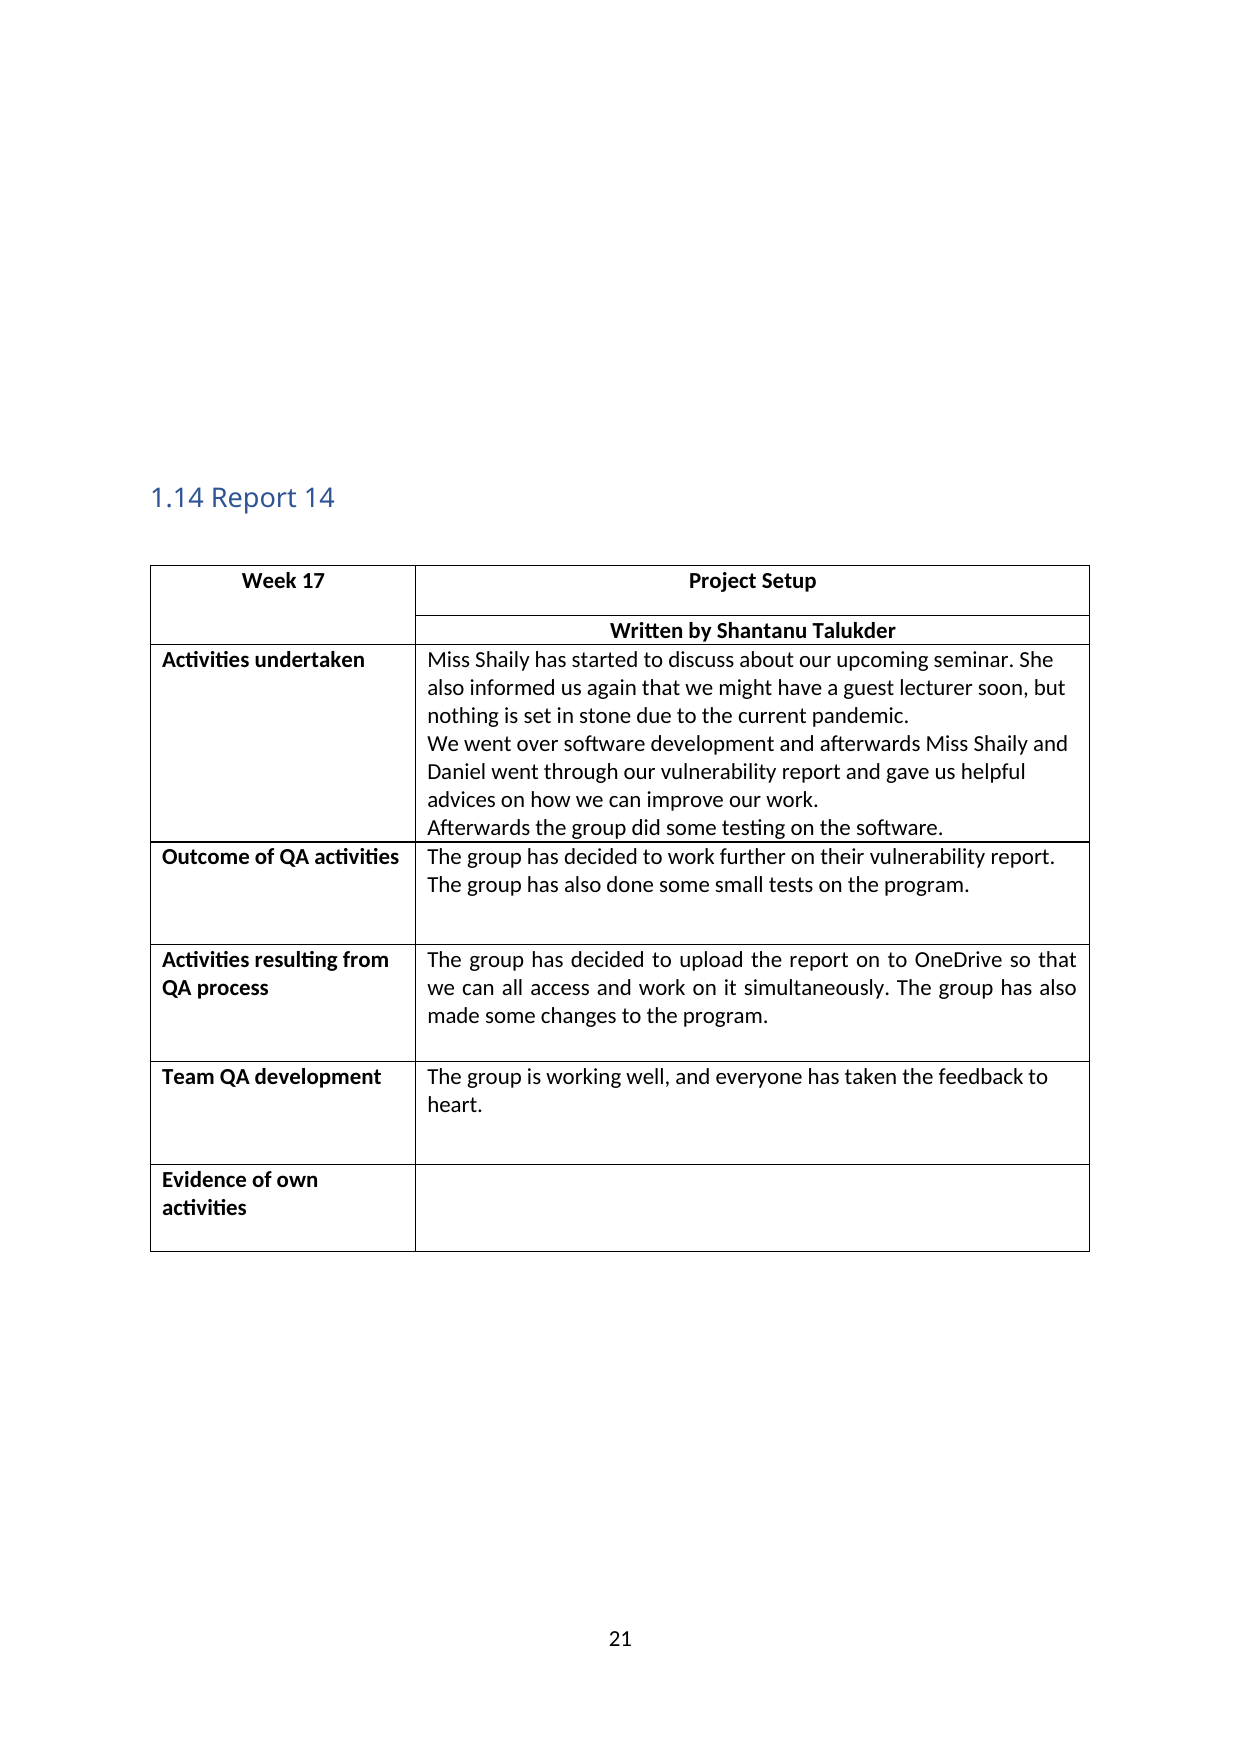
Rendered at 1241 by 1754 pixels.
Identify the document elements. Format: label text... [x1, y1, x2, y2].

table_header Project Setup [416, 566, 1089, 615]
table_header Week 17 [151, 566, 415, 644]
table_cell Written by Shantanu Talukder [416, 616, 1089, 644]
table_cell Miss Shaily has started to discuss about our upcoming seminar. She also informed us again that we might have a guest lecturer soon, but nothing is set in stone due to the current pandemic. We went over software development and afterwards Miss Shaily and Daniel went through our vulnerability report and gave us helpful advices on how we can improve our work. Afterwards the group did some testing on the software. [416, 645, 1089, 841]
table_cell The group has decided to work further on their vulnerability report. The group has also done some small tests on the program. [416, 843, 1089, 944]
table_cell Activities undertaken [151, 645, 415, 841]
table_cell Team QA development [151, 1062, 415, 1164]
table_cell The group is working well, and everyone has taken the feedback to heart. [416, 1062, 1089, 1164]
subtitle 1.14 Report 14 [150, 478, 1090, 515]
table_cell Evidence of own activities [151, 1165, 415, 1251]
table_cell The group has decided to upload the report on to OneDrive so that we can all access and work on it simultaneously. The group has also made some changes to the program. [416, 945, 1089, 1061]
table_cell [416, 1165, 1089, 1251]
table_cell Activities resulting from QA process [151, 945, 415, 1061]
table_cell Outcome of QA activities [151, 843, 415, 944]
